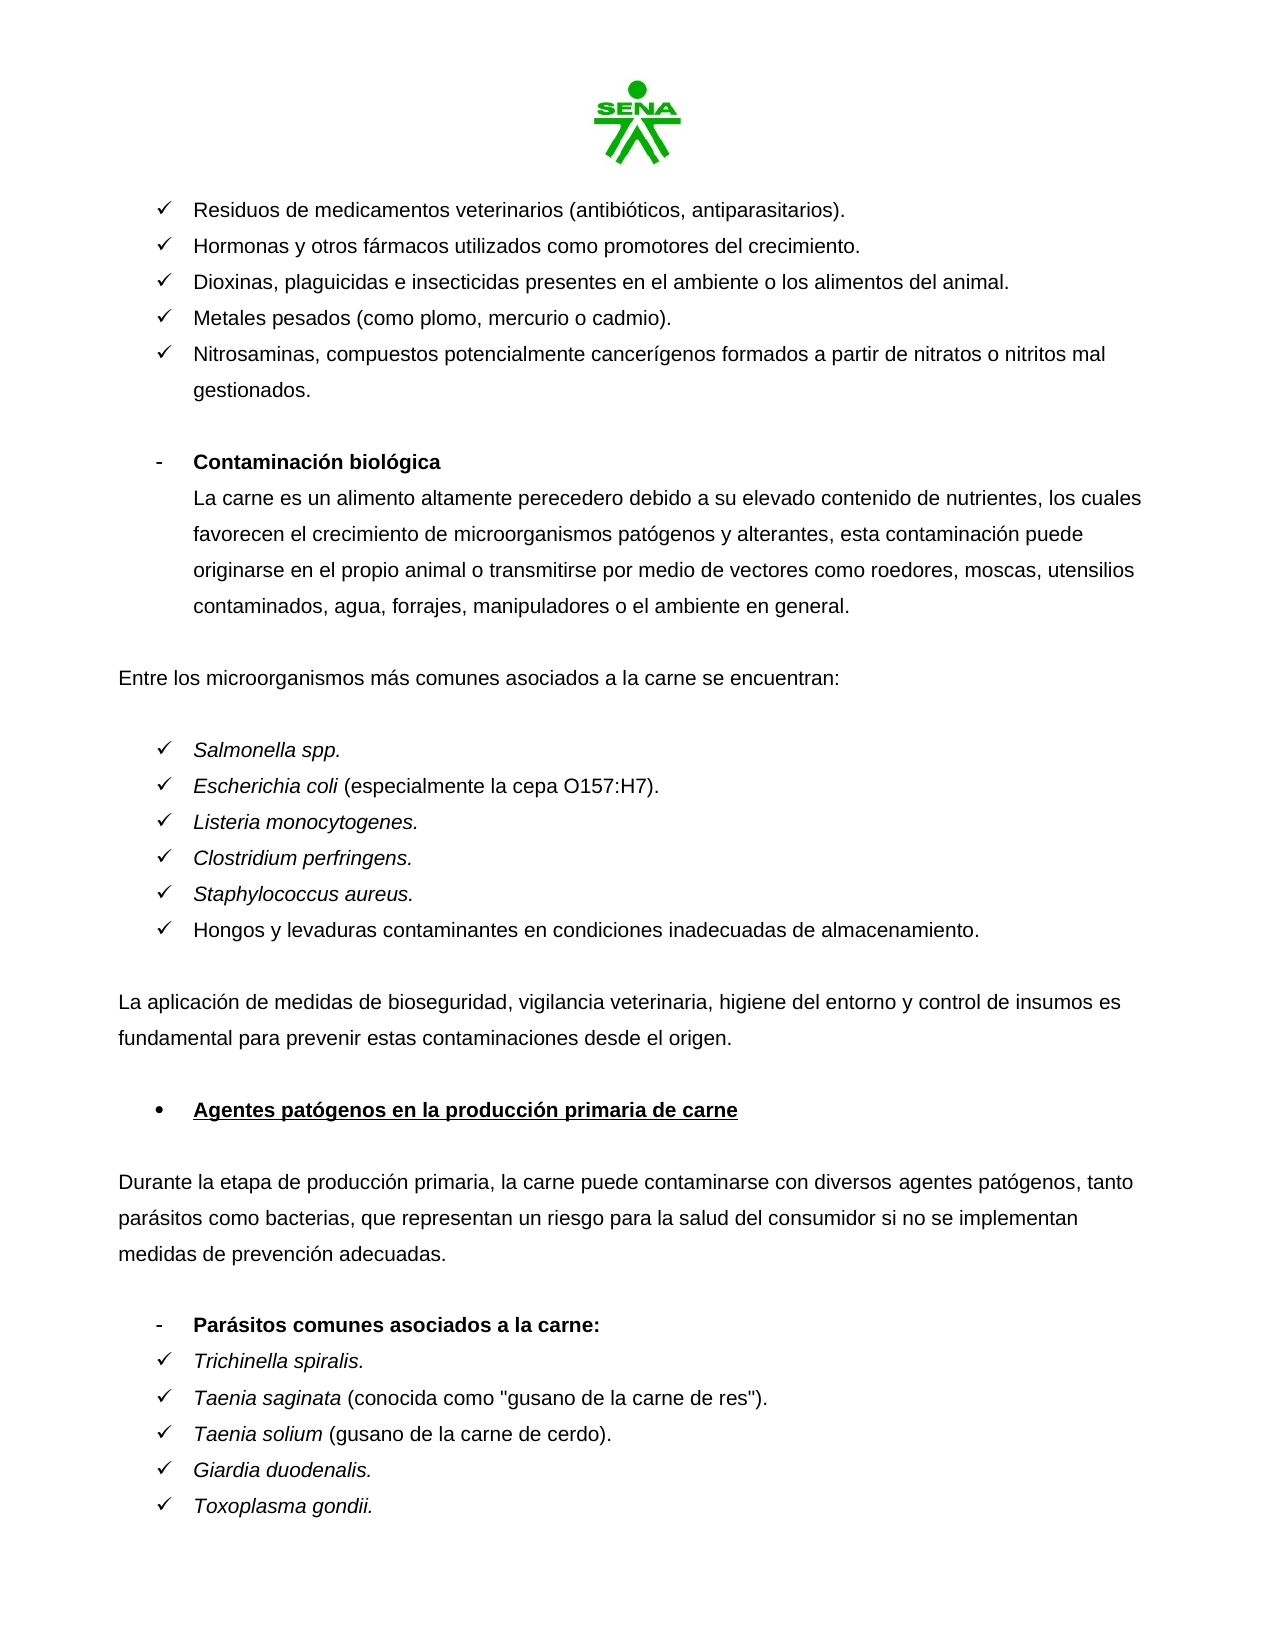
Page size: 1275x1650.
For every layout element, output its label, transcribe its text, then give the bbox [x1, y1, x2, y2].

list Nitrosaminas, compuestos potencialmente cancerígenos formados a partir de nitratos o nitritos mal gestionados. [156, 342, 1157, 402]
list Residuos de medicamentos veterinarios (antibióticos, antiparasitarios). [156, 198, 1157, 222]
list Salmonella spp. [156, 738, 1157, 762]
list Metales pesados (como plomo, mercurio o cadmio). [156, 306, 1157, 330]
list Taenia solium (gusano de la carne de cerdo). [156, 1421, 1157, 1446]
text Entre los microorganismos más comunes asociados a la carne se encuentran: [118, 666, 1157, 690]
list Parásitos comunes asociados a la carne: [156, 1313, 1157, 1337]
picture [588, 75, 687, 172]
list Listeria monocytogenes. [156, 810, 1157, 834]
list Agentes patógenos en la producción primaria de carne [156, 1098, 1157, 1122]
list Dioxinas, plaguicidas e insecticidas presentes en el ambiente o los alimentos del animal. [156, 270, 1157, 294]
list Hormonas y otros fármacos utilizados como promotores del crecimiento. [156, 234, 1157, 258]
list Taenia saginata (conocida como "gusano de la carne de res"). [156, 1385, 1157, 1409]
list Escherichia coli (especialmente la cepa O157:H7). [156, 774, 1157, 798]
list Trichinella spiralis. [156, 1349, 1157, 1373]
list Giardia duodenalis. [156, 1457, 1157, 1482]
list Contaminación biológica La carne es un alimento altamente perecedero debido a su elevado contenido de nutrientes, los cuales favorecen el crecimiento de microorganismos patógenos y alterantes, esta contaminación puede originarse en el propio animal o transmitirse por medio de vectores como roedores, moscas, utensilios contaminados, agua, forrajes, manipuladores o el ambiente en general. [156, 450, 1157, 618]
list Hongos y levaduras contaminantes en condiciones inadecuadas de almacenamiento. [156, 918, 1157, 942]
text La aplicación de medidas de bioseguridad, vigilancia veterinaria, higiene del entorno y control de insumos es fundamental para prevenir estas contaminaciones desde el origen. [118, 990, 1157, 1050]
list Staphylococcus aureus. [156, 882, 1157, 906]
list Clostridium perfringens. [156, 846, 1157, 870]
text Durante la etapa de producción primaria, la carne puede contaminarse con diversos agentes patógenos, tanto parásitos como bacterias, que representan un riesgo para la salud del consumidor si no se implementan medidas de prevención adecuadas. [118, 1169, 1157, 1265]
list Toxoplasma gondii. [156, 1493, 1157, 1518]
